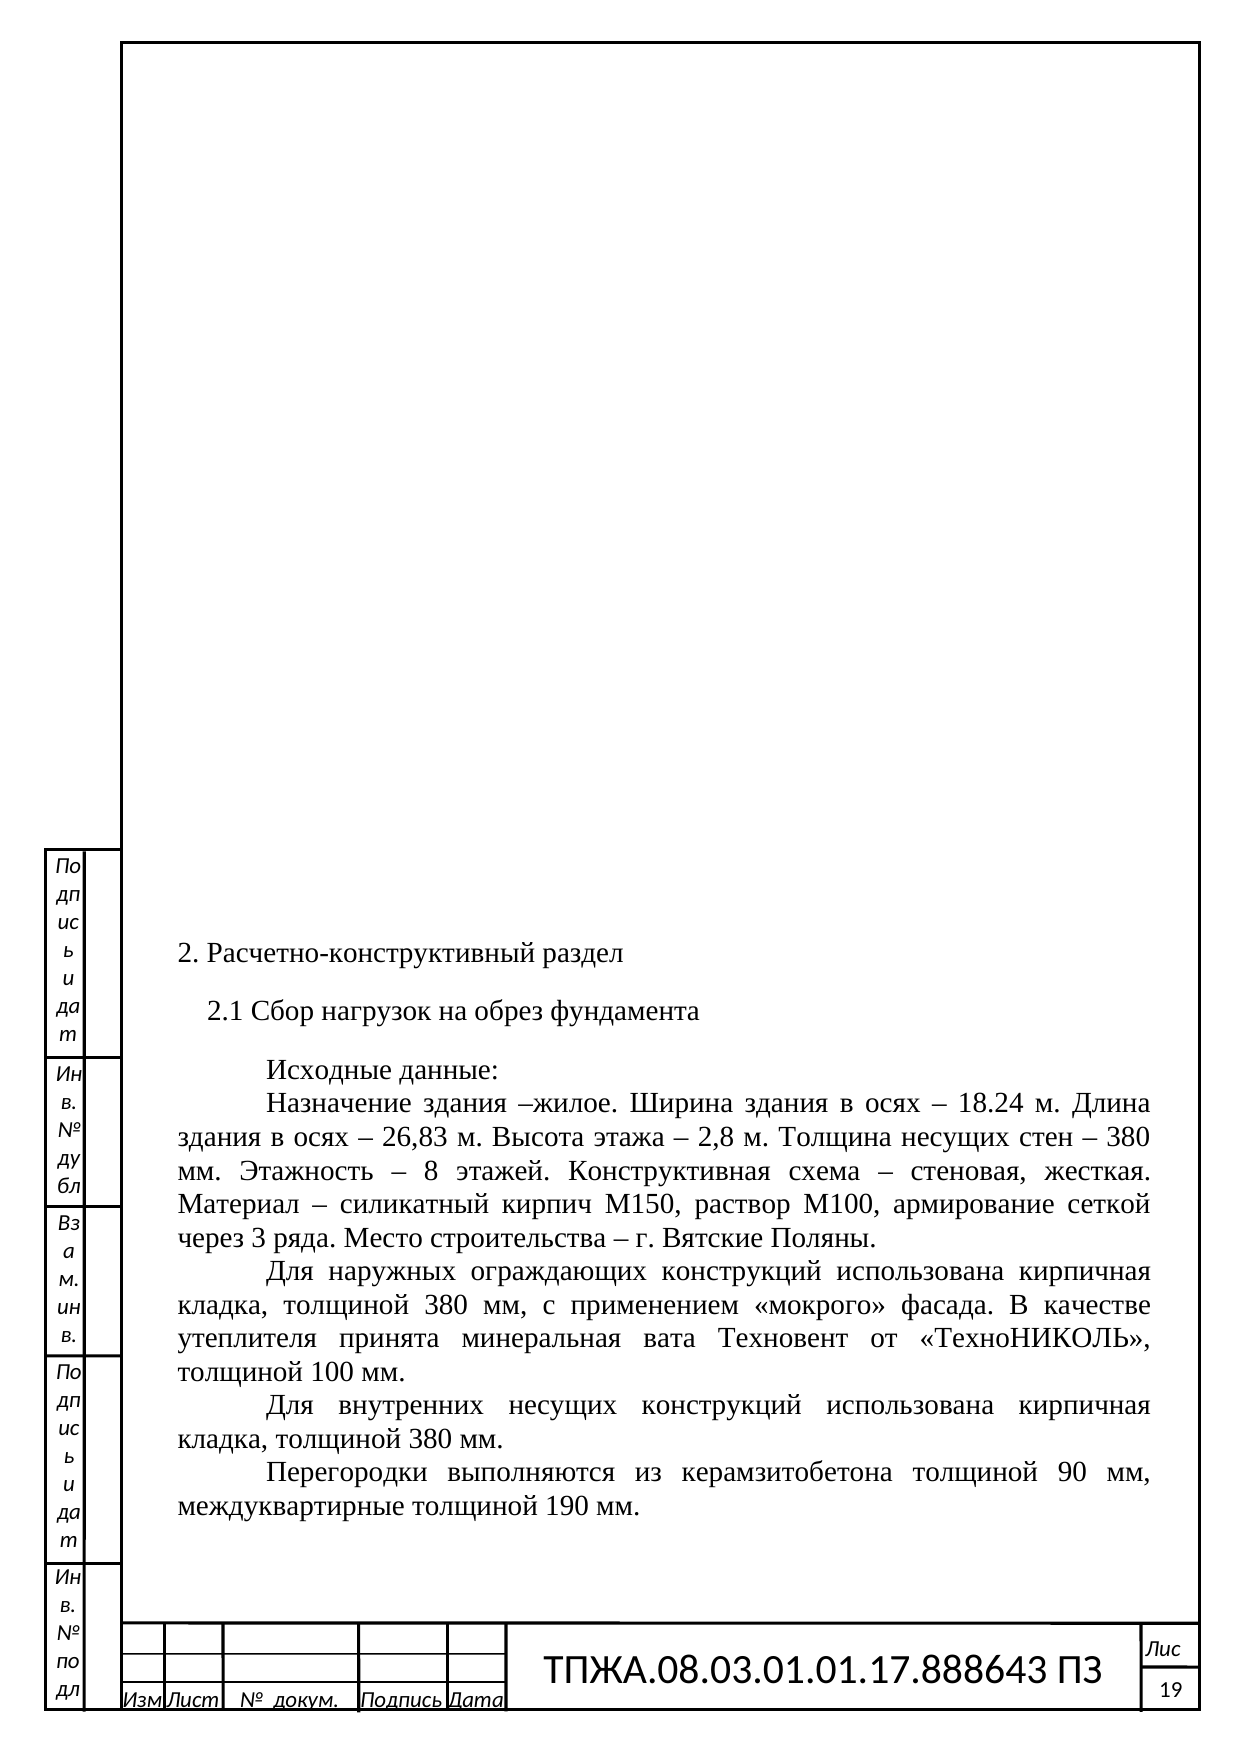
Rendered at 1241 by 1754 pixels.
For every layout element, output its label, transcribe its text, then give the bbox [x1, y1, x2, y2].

text Назначение здания –жилое. Ширина здания в осях – 18.24 м. Длина здания в осях – 26,83 м. Высота этажа – 2,8 м. Толщина несущих стен – 380 мм. Этажность – 8 этажей. Конструктивная схема – стеновая, жесткая. Материал – силикатный кирпич М150, раствор М100, армирование сеткой через 3 ряда. Место строительства – г. Вятские Поляны. [177, 1086, 1152, 1253]
text Перегородки выполняются из керамзитобетона толщиной 90 мм, междуквартирные толщиной 190 мм. [177, 1454, 1152, 1522]
text 2. Расчетно-конструктивный раздел [177, 935, 1152, 968]
text Для наружных ограждающих конструкций использована кирпичная кладка, толщиной 380 мм, с применением «мокрого» фасада. В качестве утеплителя принята минеральная вата Техновент от «ТехноНИКОЛЬ», толщиной 100 мм. [177, 1253, 1152, 1387]
text 2.1 Сбор нагрузок на обрез фундамента [177, 993, 1152, 1027]
text Исходные данные: [177, 1052, 1152, 1086]
text Для внутренних несущих конструкций использована кирпичная кладка, толщиной 380 мм. [177, 1387, 1152, 1454]
